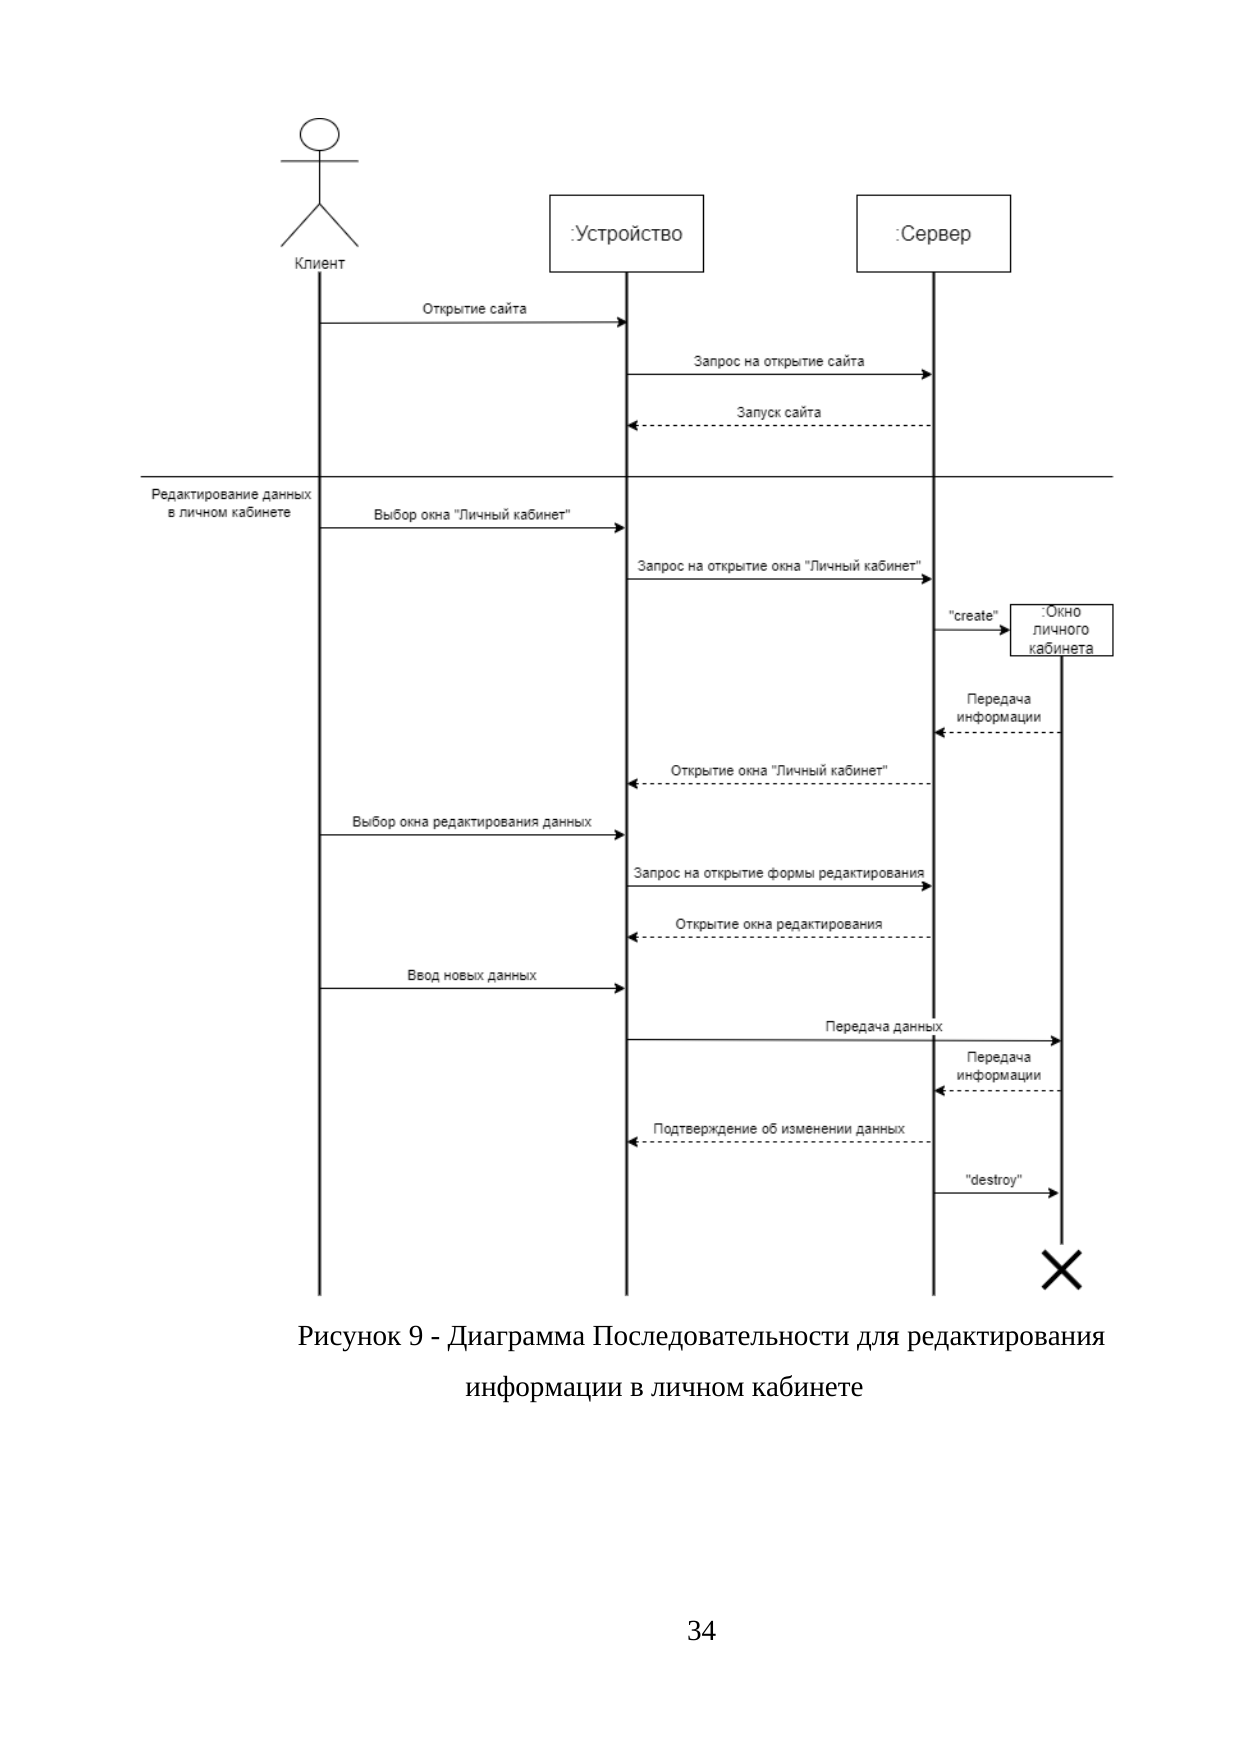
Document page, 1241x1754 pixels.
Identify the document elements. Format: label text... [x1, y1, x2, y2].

picture [140, 118, 1115, 1300]
